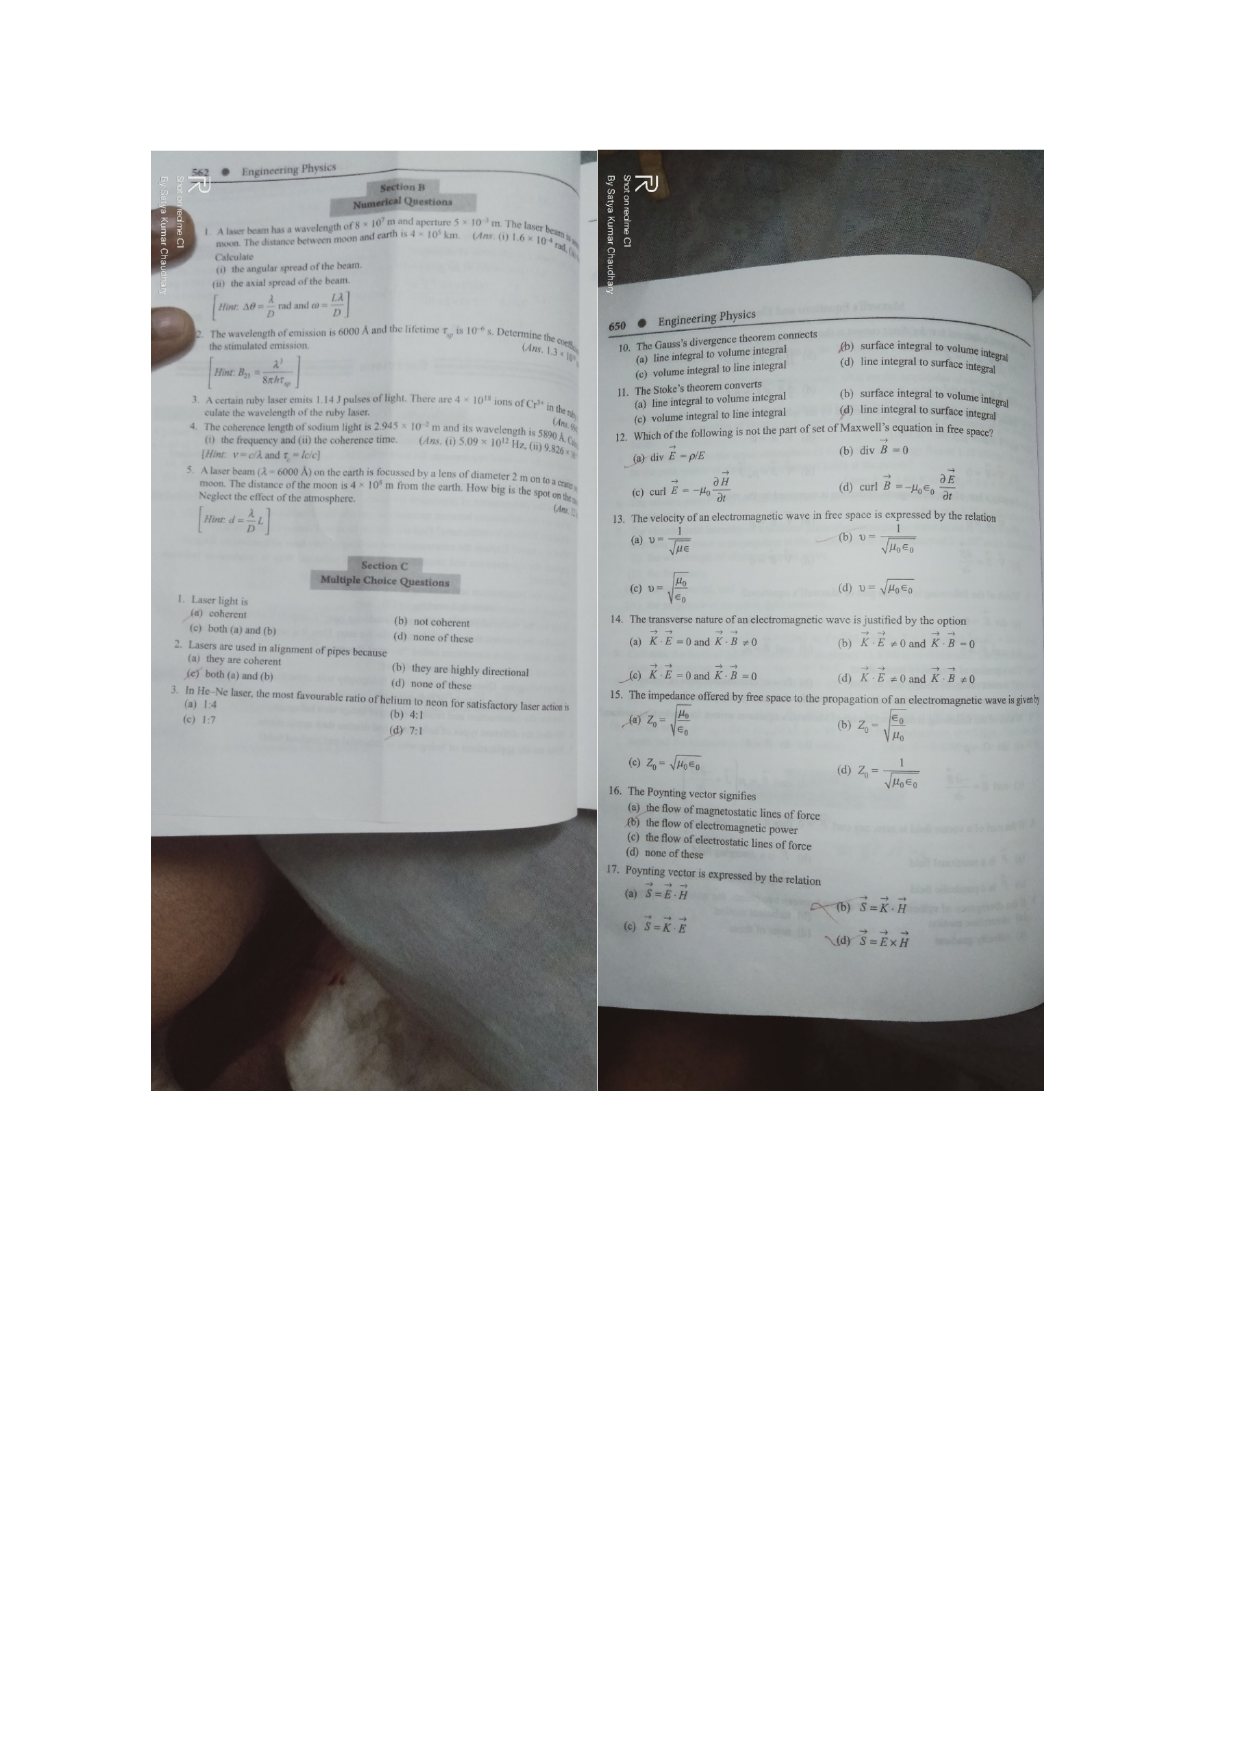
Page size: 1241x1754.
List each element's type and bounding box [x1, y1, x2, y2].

picture [598, 151, 1044, 1091]
picture [151, 152, 597, 1090]
